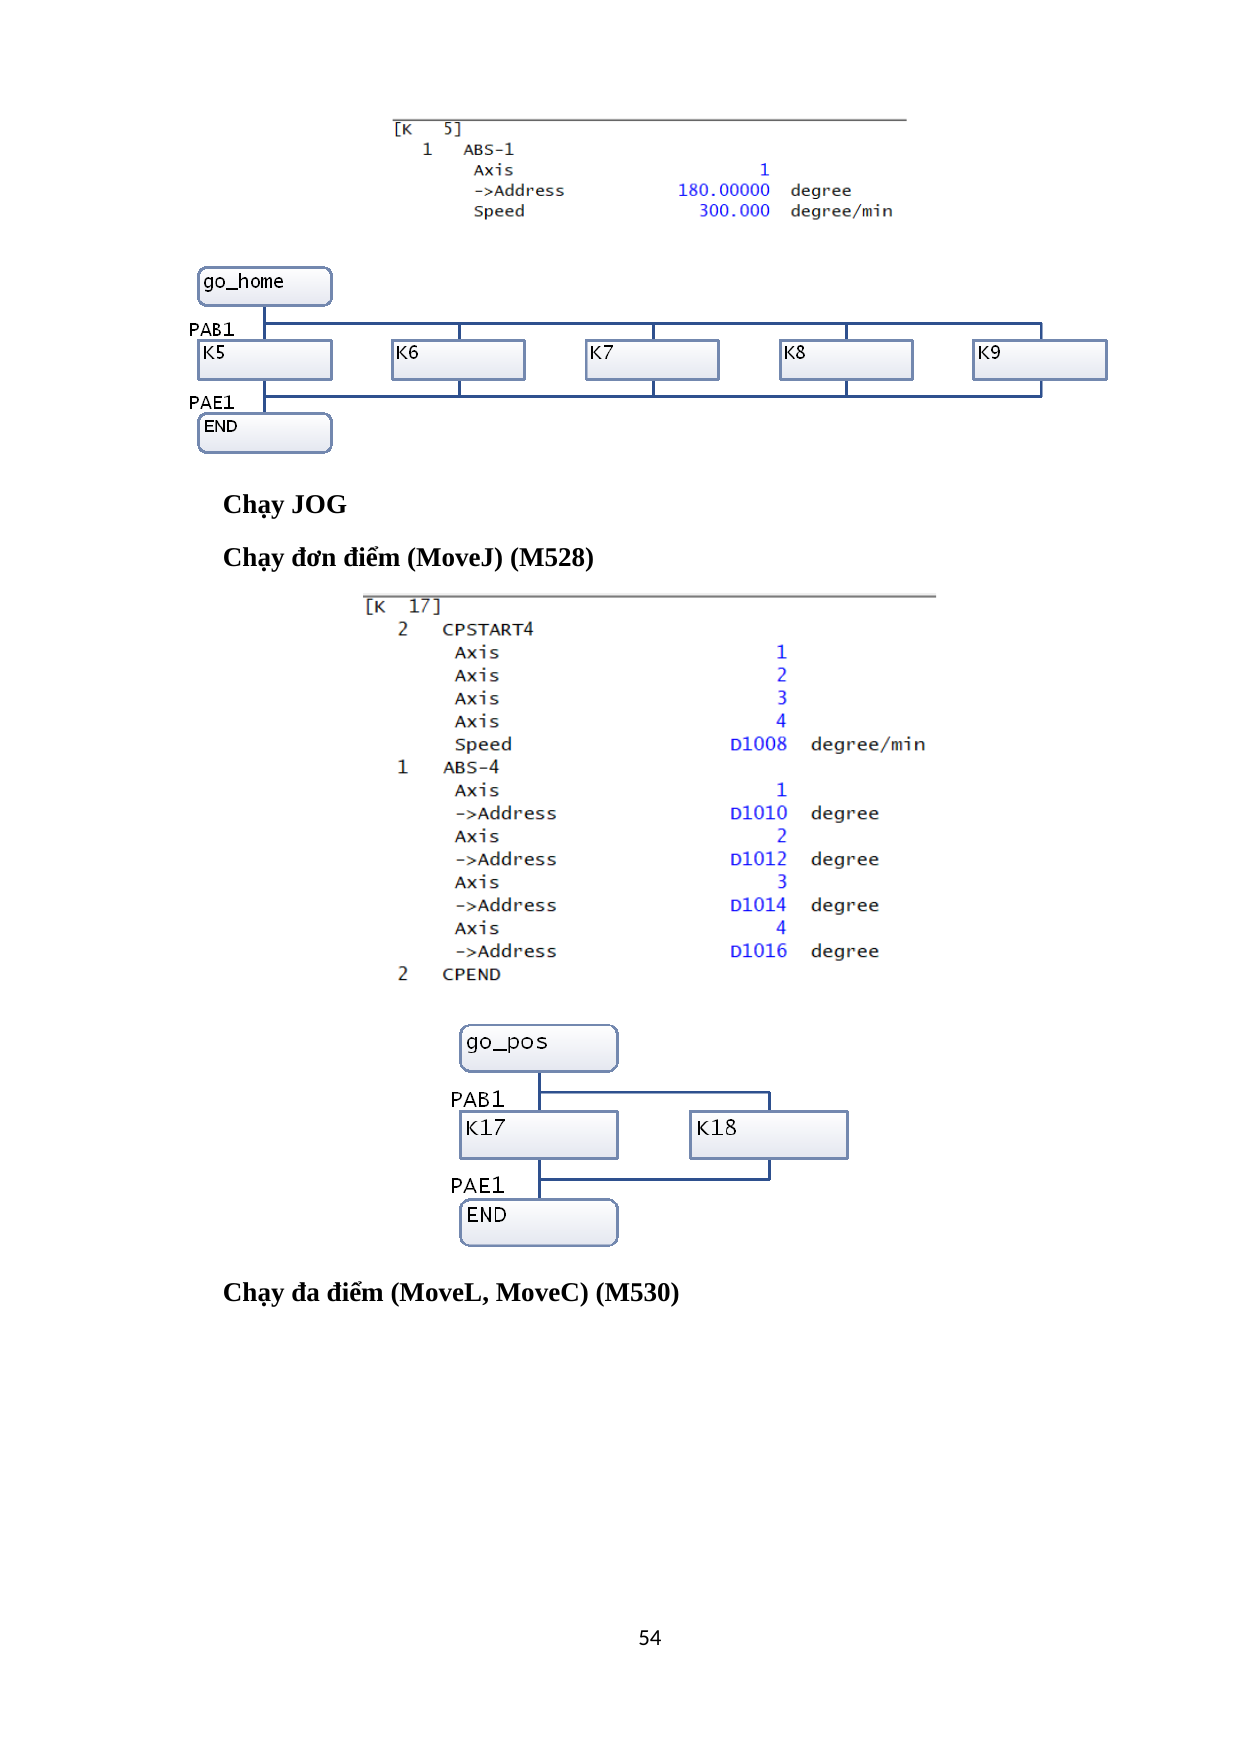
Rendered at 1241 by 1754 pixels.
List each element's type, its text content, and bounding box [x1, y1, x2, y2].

picture [363, 593, 937, 994]
picture [392, 118, 907, 240]
picture [174, 258, 1125, 469]
text Chạy đa điểm (MoveL, MoveC) (M530) [148, 1276, 1152, 1307]
picture [432, 1012, 867, 1258]
text Chạy JOG [148, 488, 1152, 519]
text Chạy đơn điểm (MoveJ) (M528) [148, 541, 1152, 572]
